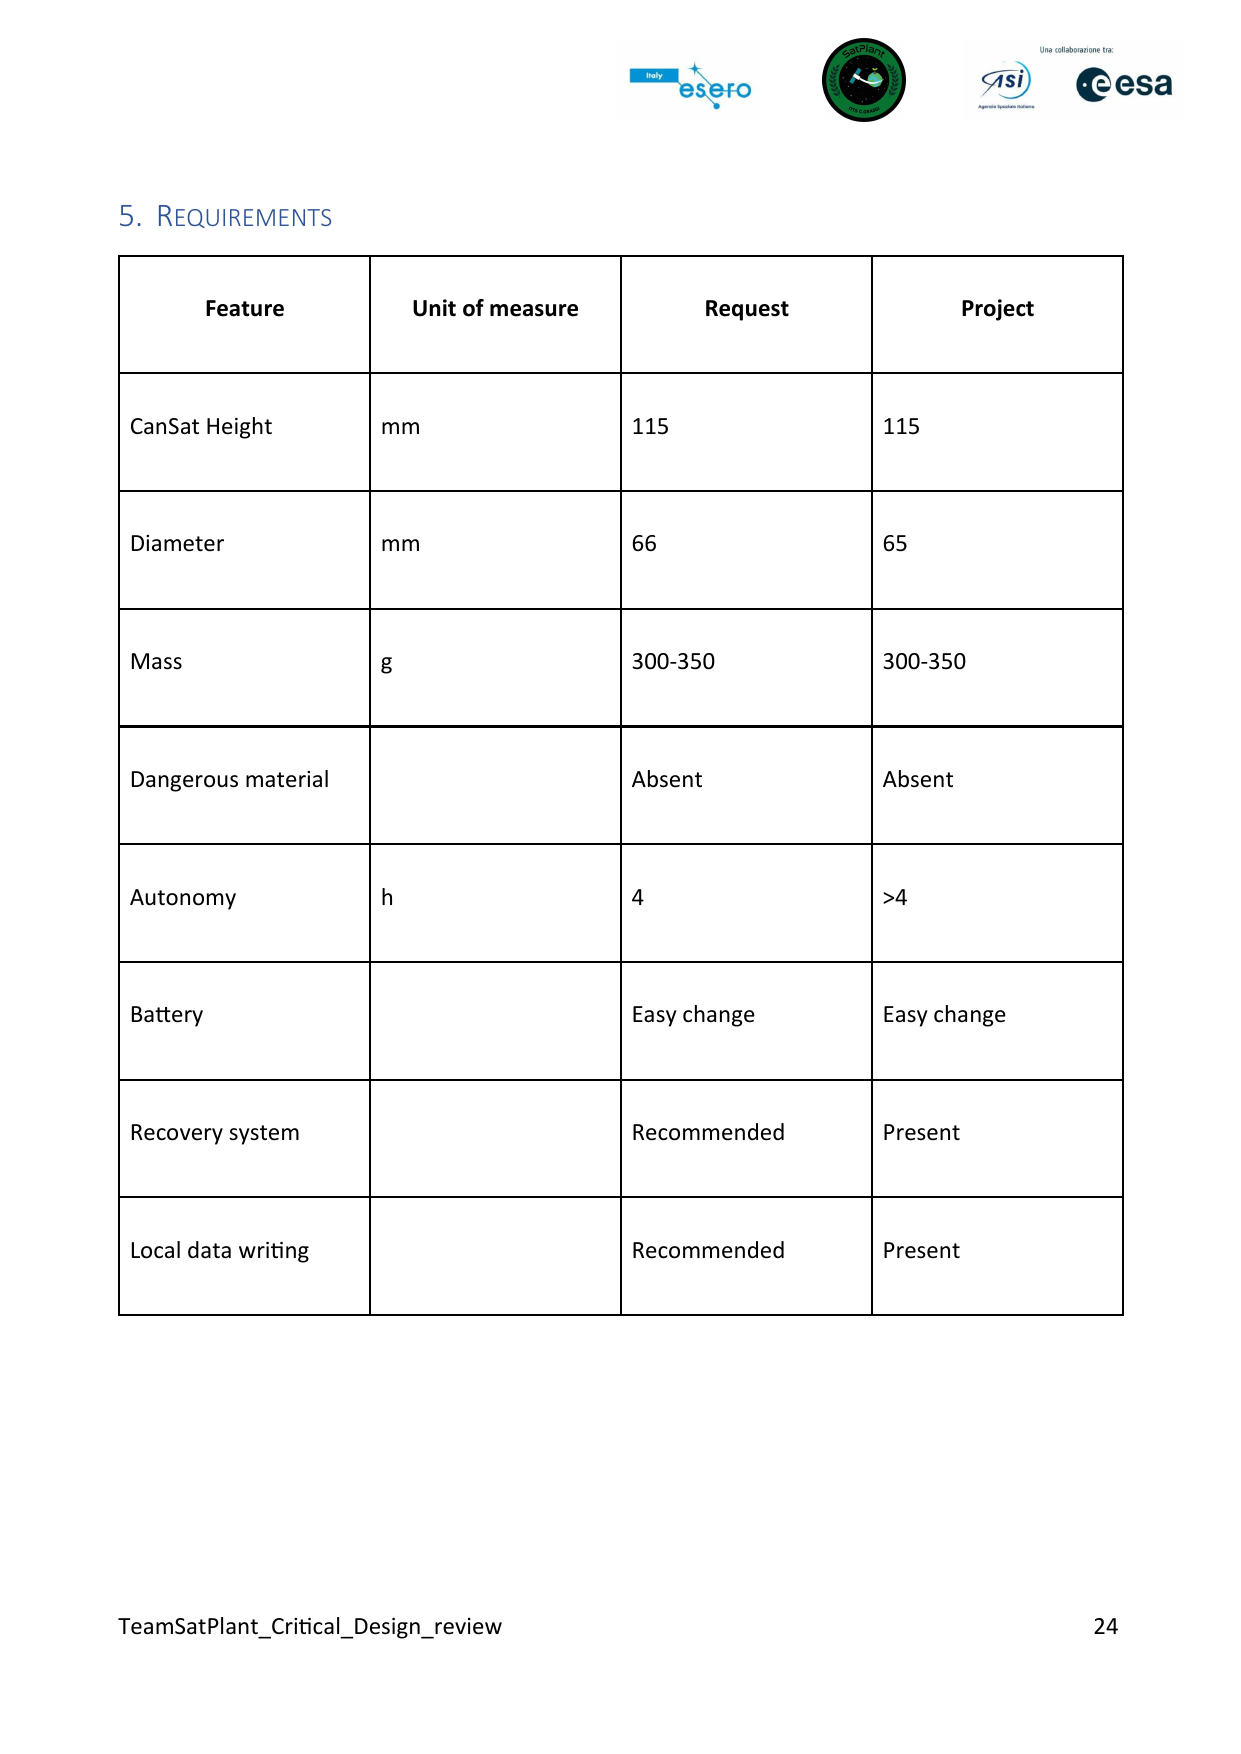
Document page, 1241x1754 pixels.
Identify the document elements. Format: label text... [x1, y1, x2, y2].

table_cell Present [873, 1198, 1122, 1314]
table_cell CanSat Height [120, 374, 369, 490]
table_cell h [371, 845, 620, 961]
table_cell Recovery system [120, 1081, 369, 1196]
table_cell Local data writing [120, 1198, 369, 1314]
table_cell [371, 728, 620, 843]
table_cell Absent [622, 728, 871, 843]
picture [618, 38, 764, 122]
table_header Project [873, 257, 1122, 372]
table_cell Dangerous material [120, 728, 369, 843]
table_cell 300-350 [873, 610, 1122, 725]
table_cell [371, 1081, 620, 1196]
table_cell Easy change [622, 963, 871, 1078]
subtitle Requirements [118, 193, 1122, 234]
table_cell [371, 963, 620, 1078]
table_cell Easy change [873, 963, 1122, 1078]
table_cell Autonomy [120, 845, 369, 961]
table_cell >4 [873, 845, 1122, 961]
table_cell Mass [120, 610, 369, 725]
table_header Feature [120, 257, 369, 372]
table_cell mm [371, 374, 620, 490]
picture [962, 38, 1185, 122]
table_cell 65 [873, 492, 1122, 608]
table_cell 300-350 [622, 610, 871, 725]
table_cell 66 [622, 492, 871, 608]
table_cell Absent [873, 728, 1122, 843]
table_cell Present [873, 1081, 1122, 1196]
table_header Request [622, 257, 871, 372]
table_cell [371, 1198, 620, 1314]
table_cell Recommended [622, 1081, 871, 1196]
table_cell Recommended [622, 1198, 871, 1314]
picture [822, 38, 906, 122]
table_cell 4 [622, 845, 871, 961]
table_cell mm [371, 492, 620, 608]
table_cell g [371, 610, 620, 725]
table_cell 115 [873, 374, 1122, 490]
table_cell 115 [622, 374, 871, 490]
table_cell Battery [120, 963, 369, 1078]
table_header Unit of measure [371, 257, 620, 372]
table_cell Diameter [120, 492, 369, 608]
